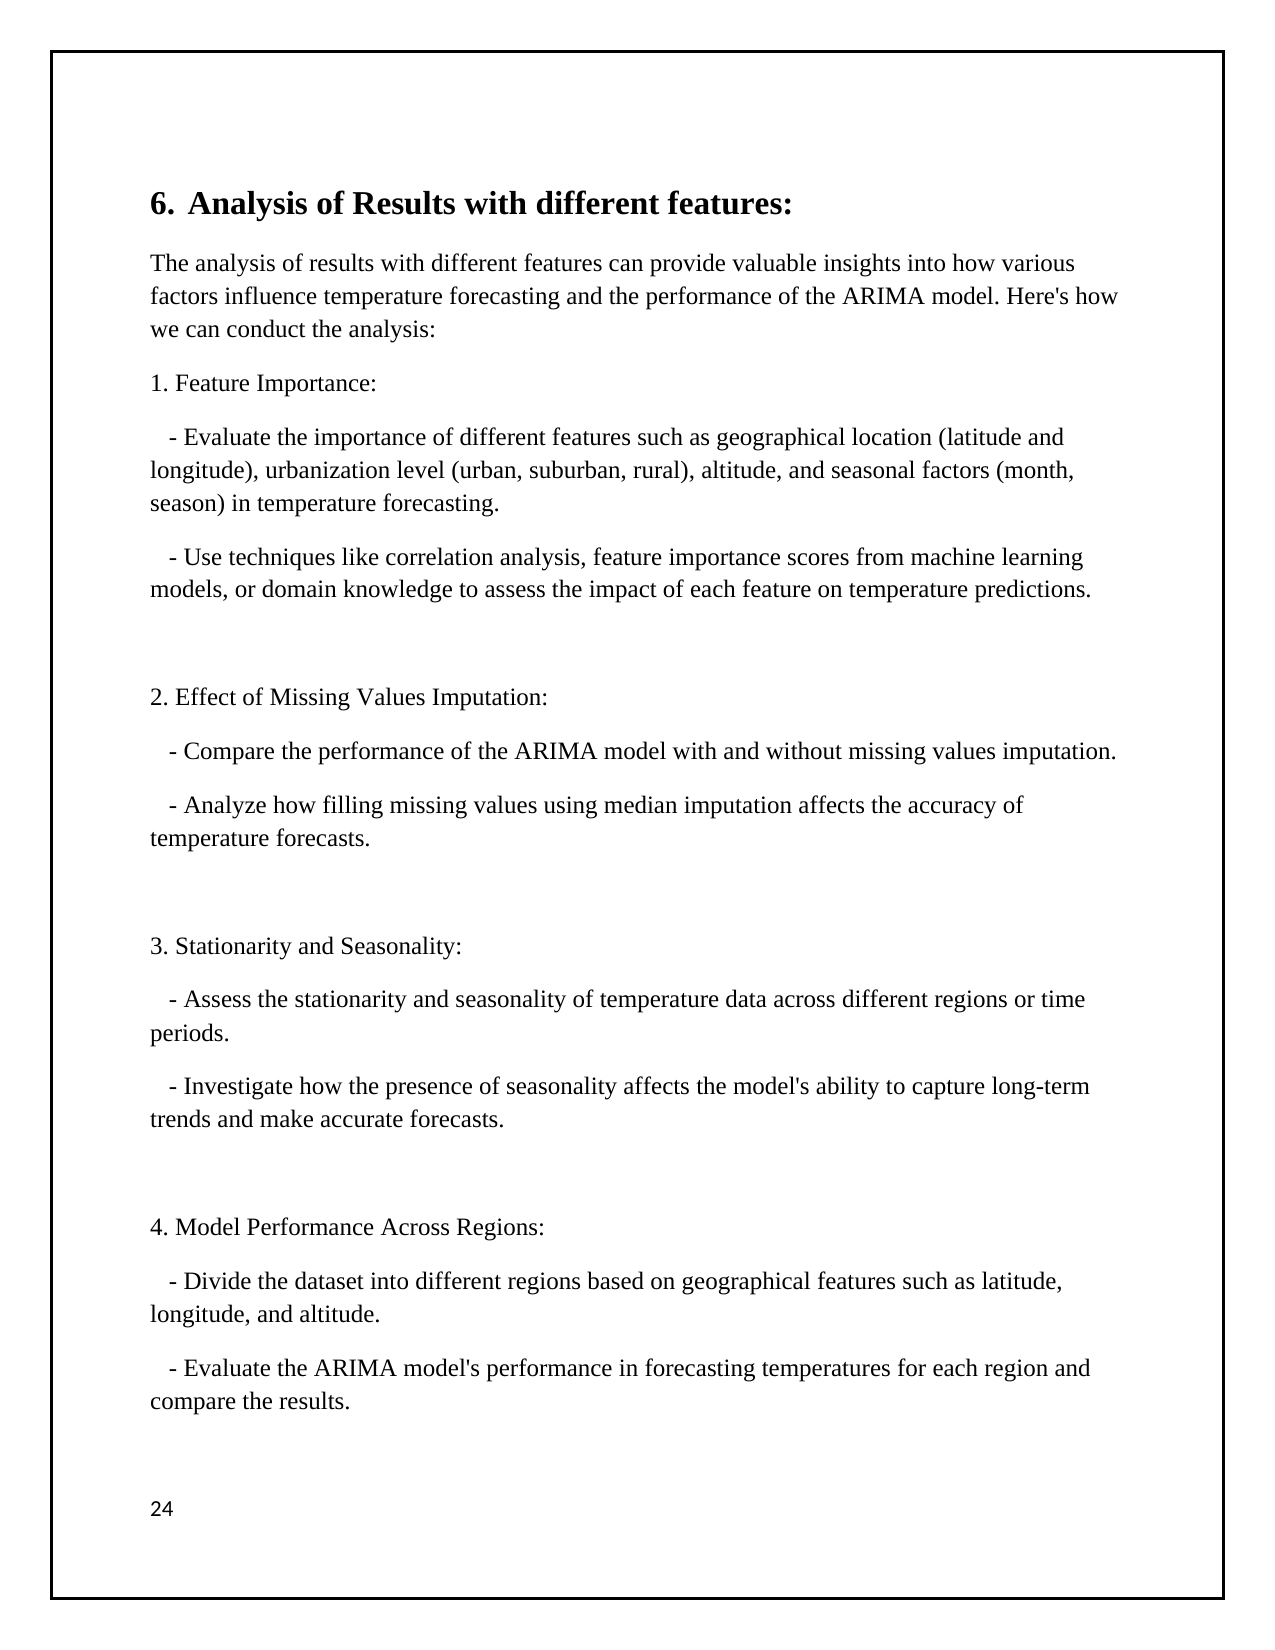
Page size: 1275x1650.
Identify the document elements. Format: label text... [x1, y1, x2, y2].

text - Assess the stationarity and seasonality of temperature data across different regions or time periods. [150, 984, 1125, 1046]
text - Evaluate the ARIMA model's performance in forecasting temperatures for each region and compare the results. [150, 1353, 1125, 1415]
text - Use techniques like correlation analysis, feature importance scores from machine learning models, or domain knowledge to assess the impact of each feature on temperature predictions. [150, 542, 1125, 603]
text 3. Stationarity and Seasonality: [150, 931, 1125, 959]
list Analysis of Results with different features: [150, 183, 1125, 221]
text 2. Effect of Missing Values Imputation: [150, 682, 1125, 711]
text The analysis of results with different features can provide valuable insights into how various factors influence temperature forecasting and the performance of the ARIMA model. Here's how we can conduct the analysis: [150, 248, 1125, 343]
text 4. Model Performance Across Regions: [150, 1212, 1125, 1241]
text - Divide the dataset into different regions based on geographical features such as latitude, longitude, and altitude. [150, 1266, 1125, 1328]
text - Compare the performance of the ARIMA model with and without missing values imputation. [150, 736, 1125, 765]
text - Evaluate the importance of different features such as geographical location (latitude and longitude), urbanization level (urban, suburban, rural), altitude, and seasonal factors (month, season) in temperature forecasting. [150, 422, 1125, 516]
text 1. Feature Importance: [150, 368, 1125, 397]
text - Analyze how filling missing values using median imputation affects the accuracy of temperature forecasts. [150, 790, 1125, 852]
text - Investigate how the presence of seasonality affects the model's ability to capture long-term trends and make accurate forecasts. [150, 1071, 1125, 1133]
